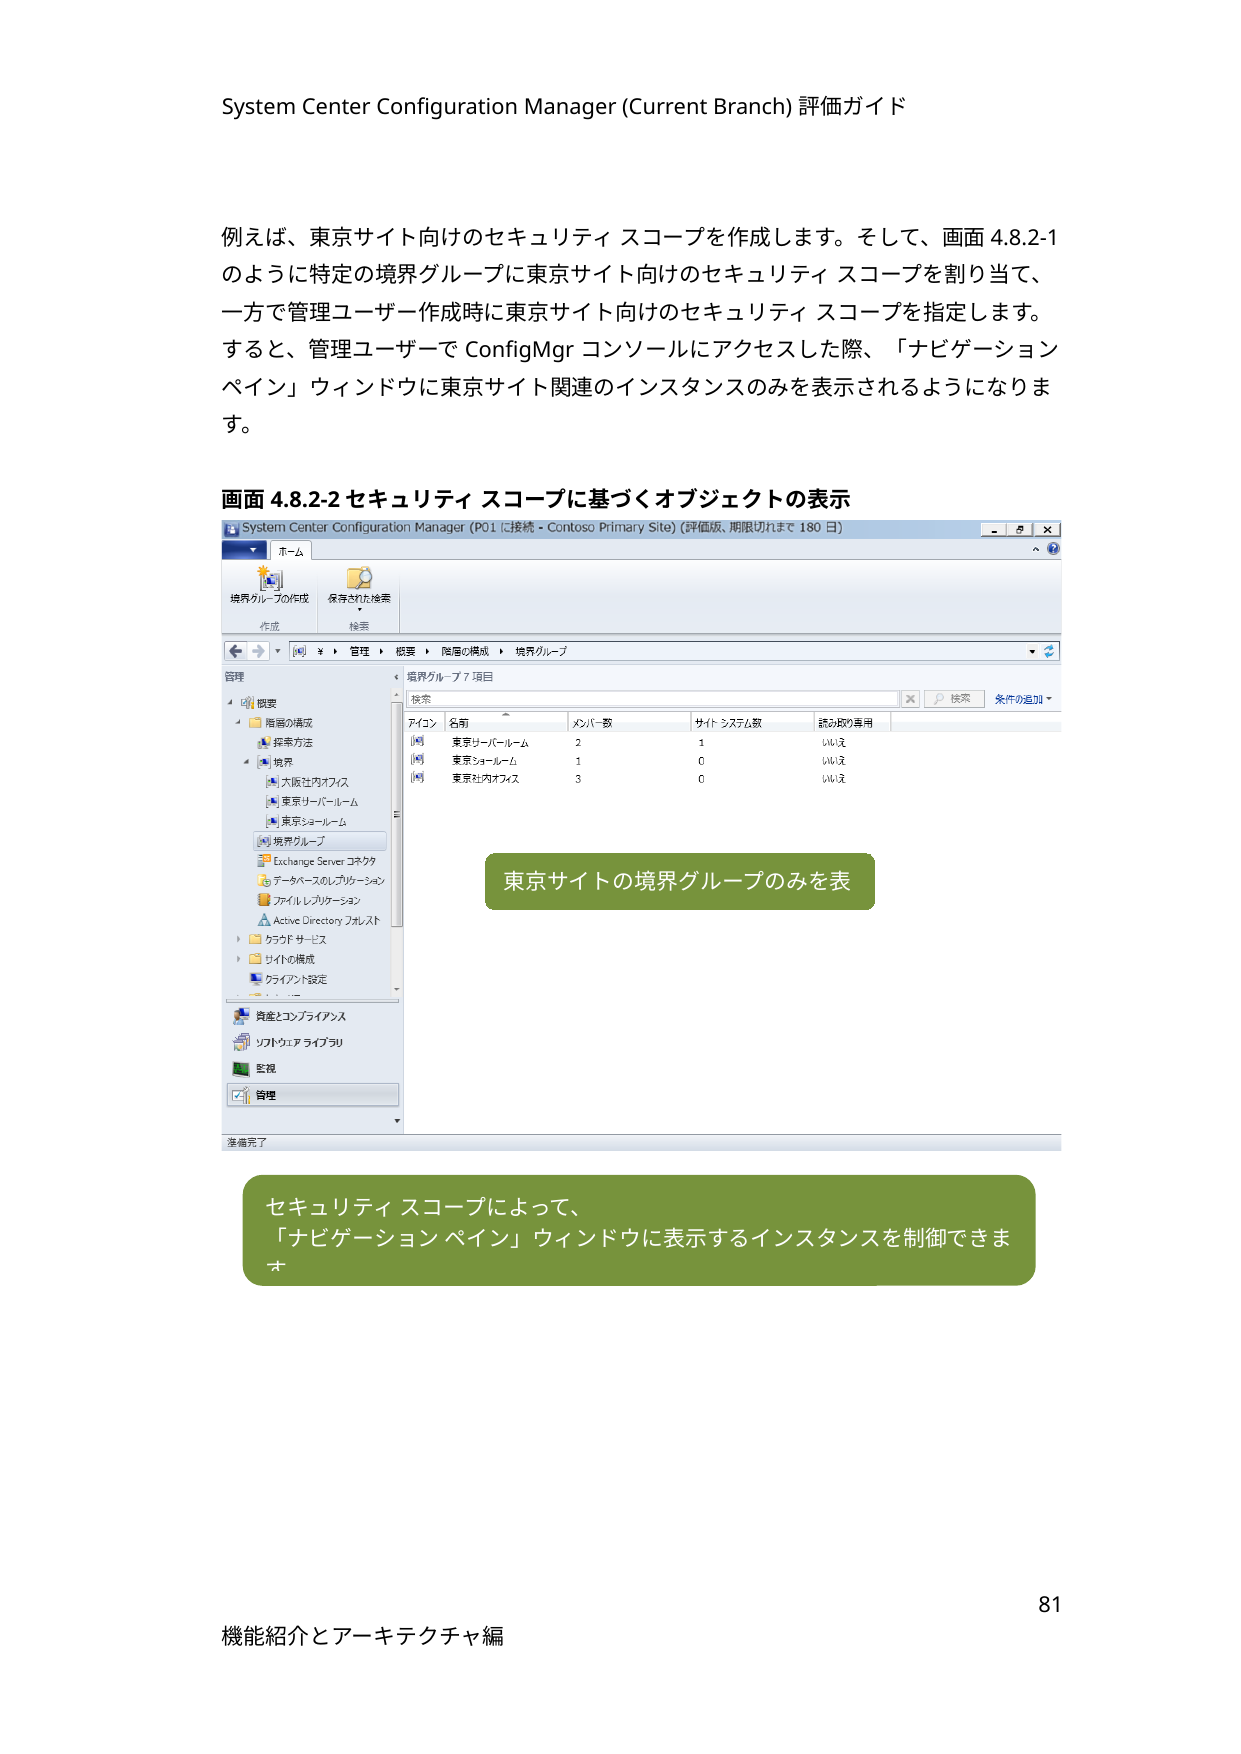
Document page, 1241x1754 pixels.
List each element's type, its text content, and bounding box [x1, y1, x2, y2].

text 画面 4.8.2-2 セキュリティ スコープに基づくオブジェクトの表示 [222, 479, 1063, 517]
text 例えば、東京サイト向けのセキュリティ スコープを作成します。そして、画面 4.8.2-1 のように特定の境界グループに東京サイト向けのセキュリティ スコープを割り当て、一方で管理ユーザー作成時に東京サイト向けのセキュリティ スコープを指定します。すると、管理ユーザーで ConfigMgr コンソールにアクセスした際、「ナビゲーション ペイン」ウィンドウに東京サイト関連のインスタンスのみを表示されるようになります。 [222, 217, 1063, 442]
picture [221, 520, 1062, 1151]
